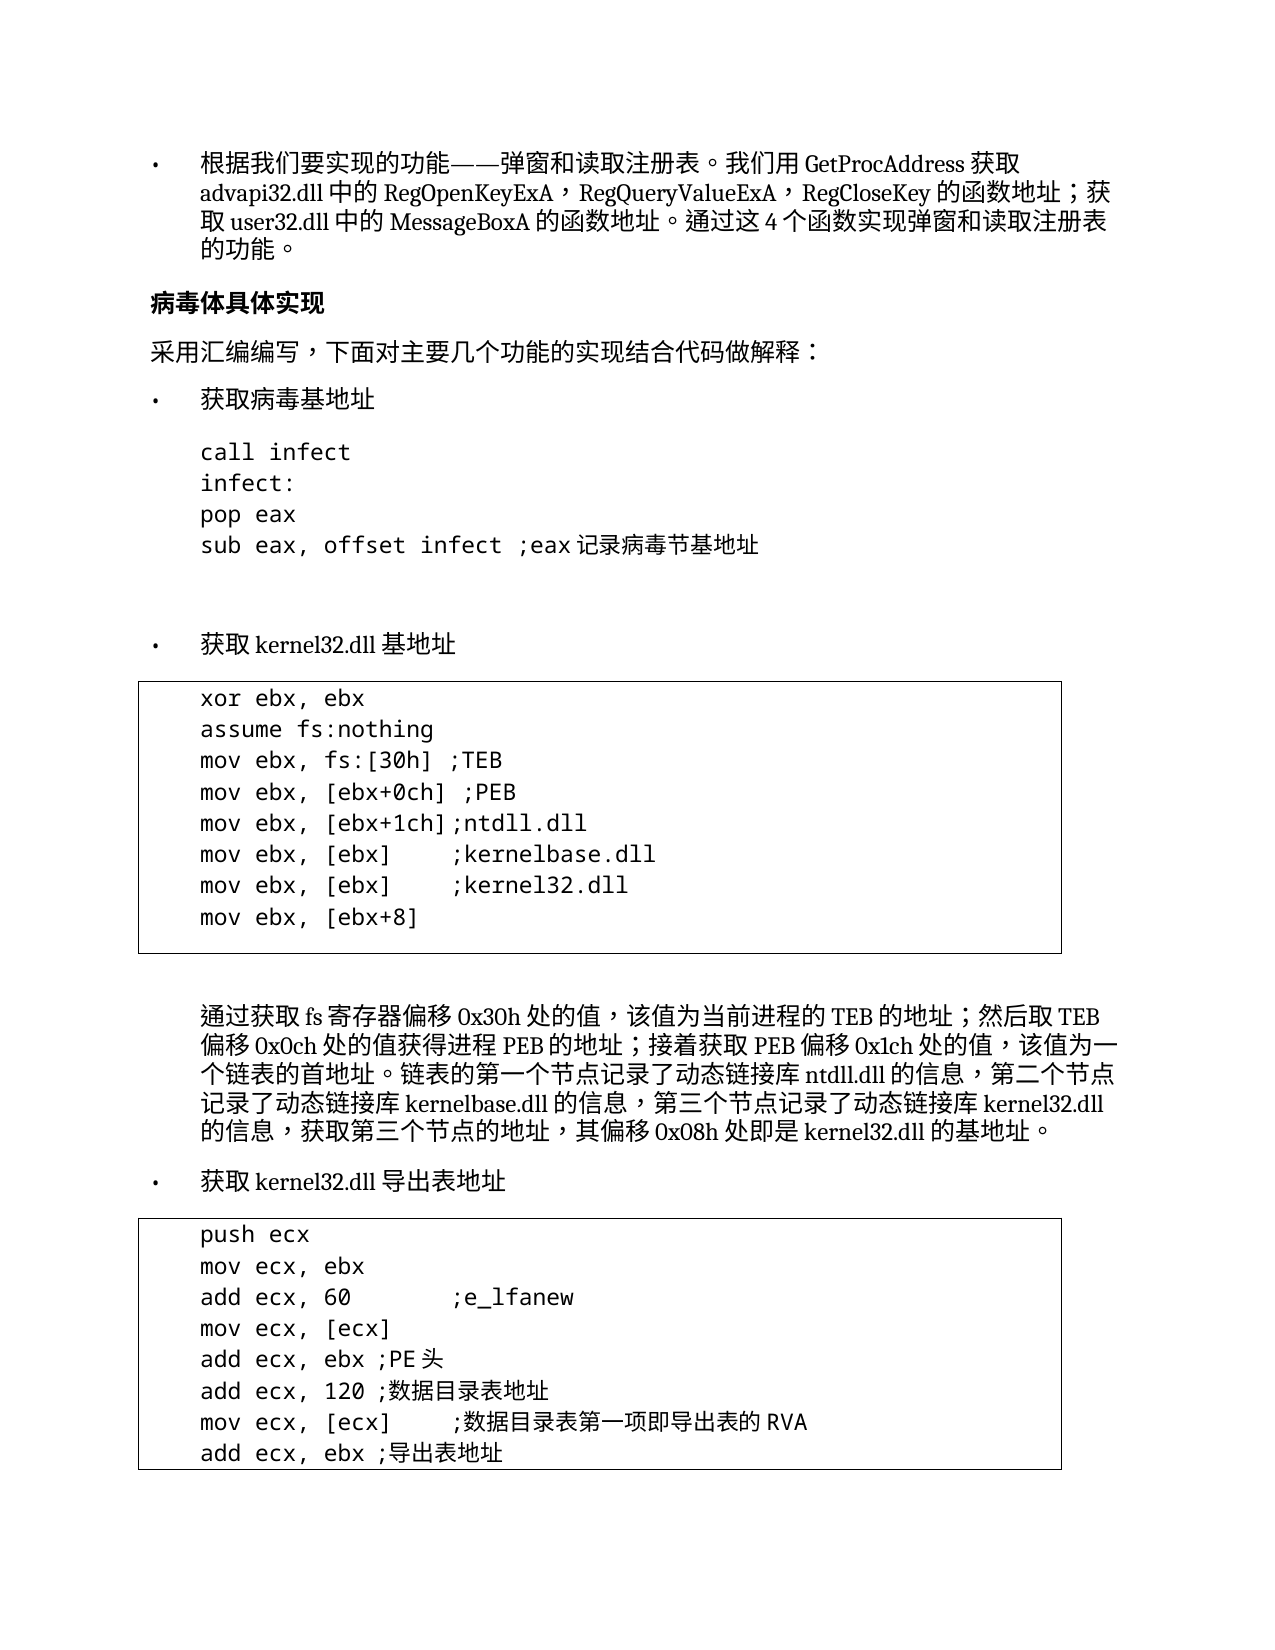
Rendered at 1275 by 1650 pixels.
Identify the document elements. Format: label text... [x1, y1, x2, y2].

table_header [139, 1219, 1061, 1468]
list 获取病毒基地址 [150, 386, 1125, 415]
subtitle 病毒体具体实现 [150, 286, 1125, 320]
list 获取kernel32.dll基地址 [150, 631, 1125, 660]
list 根据我们要实现的功能——弹窗和读取注册表。我们用GetProcAddress获取advapi32.dll中的RegOpenKeyExA，RegQueryValueExA，RegCloseKey的函数地址；获取user32.dll中的MessageBoxA的函数地址。通过这4个函数实现弹窗和读取注册表的功能。 [150, 150, 1125, 265]
list call infect infect: pop eax sub eax, offset infect ;eax记录病毒节基地址 [150, 436, 1125, 561]
text 采用汇编编写，下面对主要几个功能的实现结合代码做解释： [150, 339, 1125, 367]
table_header xor ebx, ebx assume fs:nothing mov ebx, fs:[30h] ;TEB mov ebx, [ebx+0ch] ;PEB mov ebx, [ebx+1ch] ;ntdll.dll mov ebx, [ebx] ;kernelbase.dll mov ebx, [ebx] ;kernel32.dll mov ebx, [ebx+8] [139, 682, 1061, 953]
list 获取kernel32.dll导出表地址 [150, 1168, 1125, 1197]
list 通过获取fs寄存器偏移0x30h处的值，该值为当前进程的TEB的地址；然后取TEB偏移0x0ch处的值获得进程PEB的地址；接着获取PEB偏移0x1ch处的值，该值为一个链表的首地址。链表的第一个节点记录了动态链接库ntdll.dll的信息，第二个节点记录了动态链接库kernelbase.dll的信息，第三个节点记录了动态链接库kernel32.dll的信息，获取第三个节点的地址，其偏移0x08h处即是kernel32.dll的基地址。 [150, 1003, 1125, 1147]
